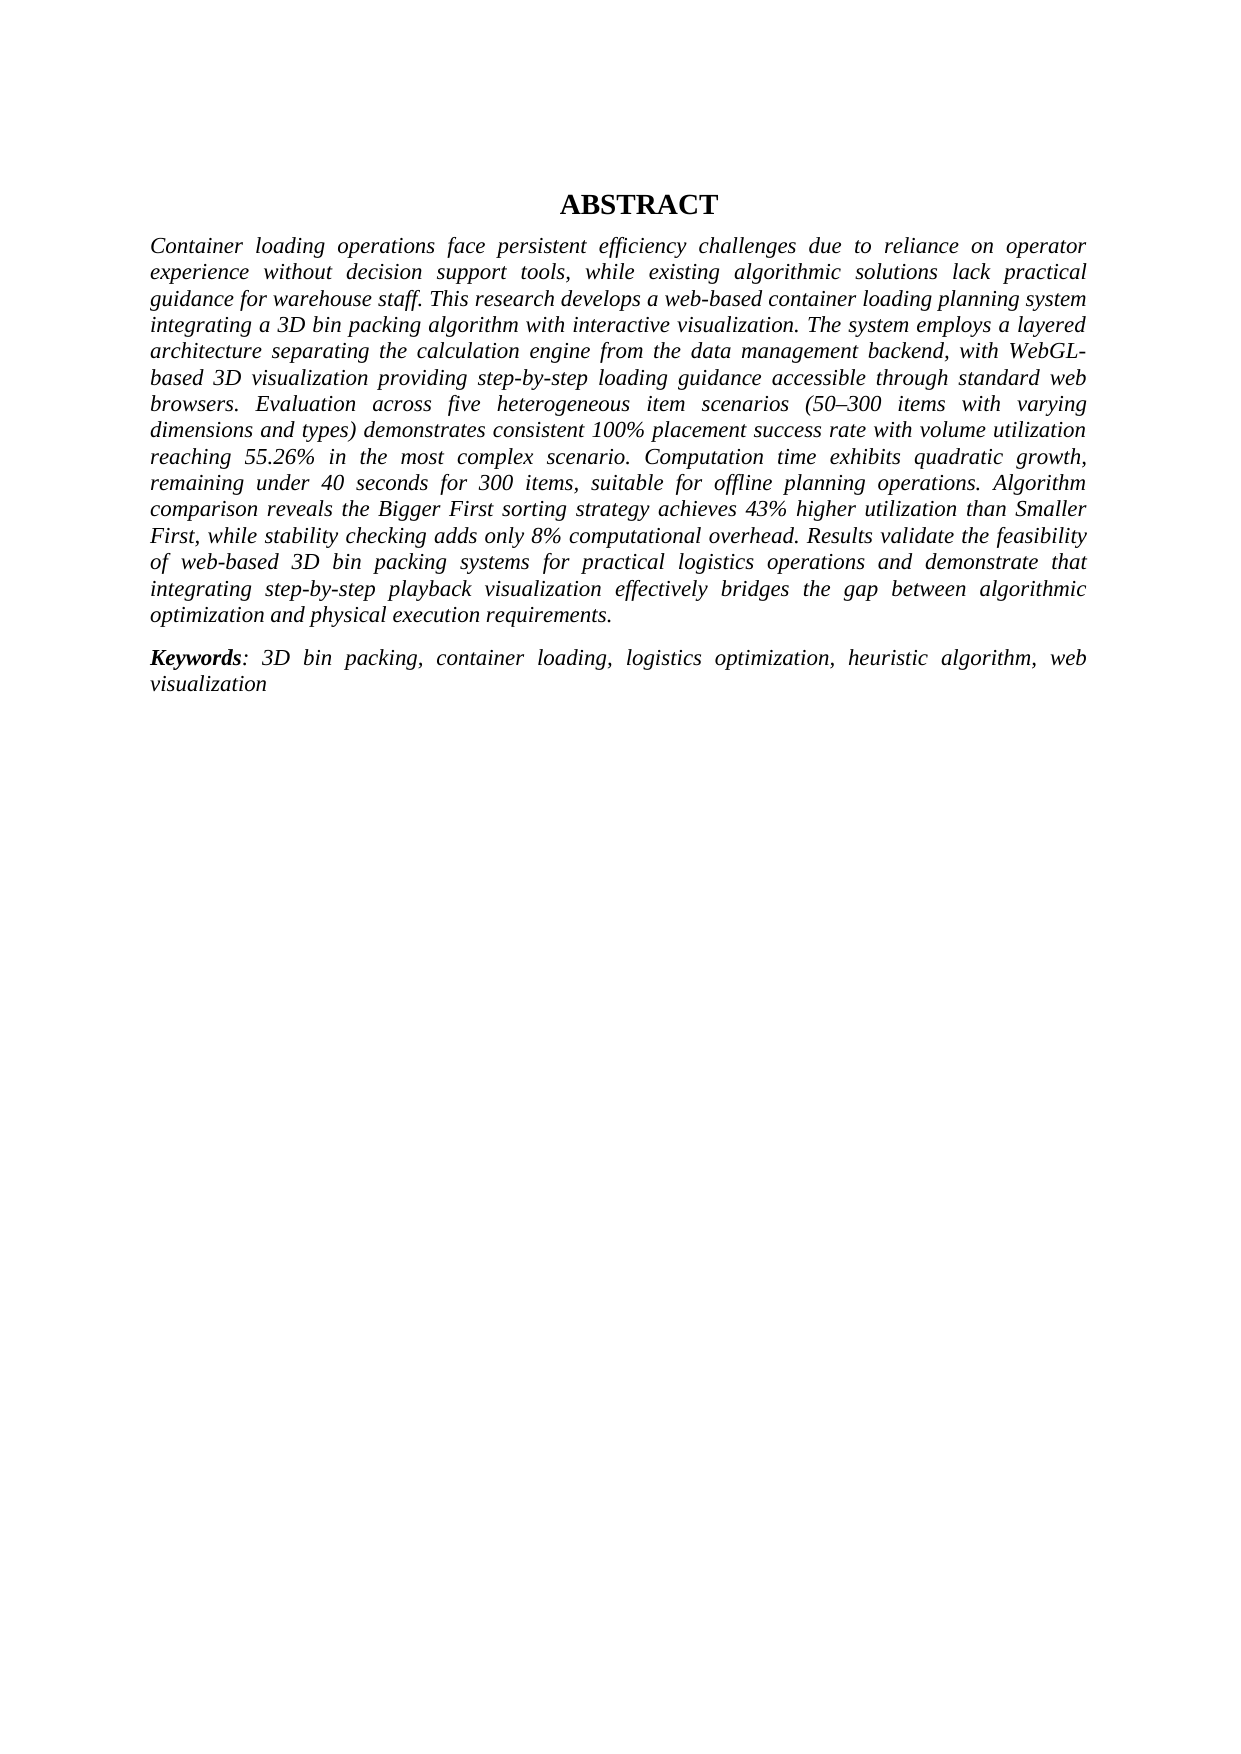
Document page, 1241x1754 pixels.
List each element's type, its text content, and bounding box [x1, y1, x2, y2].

text Container loading operations face persistent efficiency challenges due to reliance on operator experience without decision support tools, while existing algorithmic solutions lack practical guidance for warehouse staff. This research develops a web-based container loading planning system integrating a 3D bin packing algorithm with interactive visualization. The system employs a layered architecture separating the calculation engine from the data management backend, with WebGL-based 3D visualization providing step-by-step loading guidance accessible through standard web browsers. Evaluation across five heterogeneous item scenarios (50–300 items with varying dimensions and types) demonstrates consistent 100% placement success rate with volume utilization reaching 55.26% in the most complex scenario. Computation time exhibits quadratic growth, remaining under 40 seconds for 300 items, suitable for offline planning operations. Algorithm comparison reveals the Bigger First sorting strategy achieves 43% higher utilization than Smaller First, while stability checking adds only 8% computational overhead. Results validate the feasibility of web-based 3D bin packing systems for practical logistics operations and demonstrate that integrating step-by-step playback visualization effectively bridges the gap between algorithmic optimization and physical execution requirements. [150, 232, 1090, 627]
text Keywords: 3D bin packing, container loading, logistics optimization, heuristic algorithm, web visualization [150, 644, 1090, 697]
subtitle ABSTRACT [187, 187, 1090, 221]
